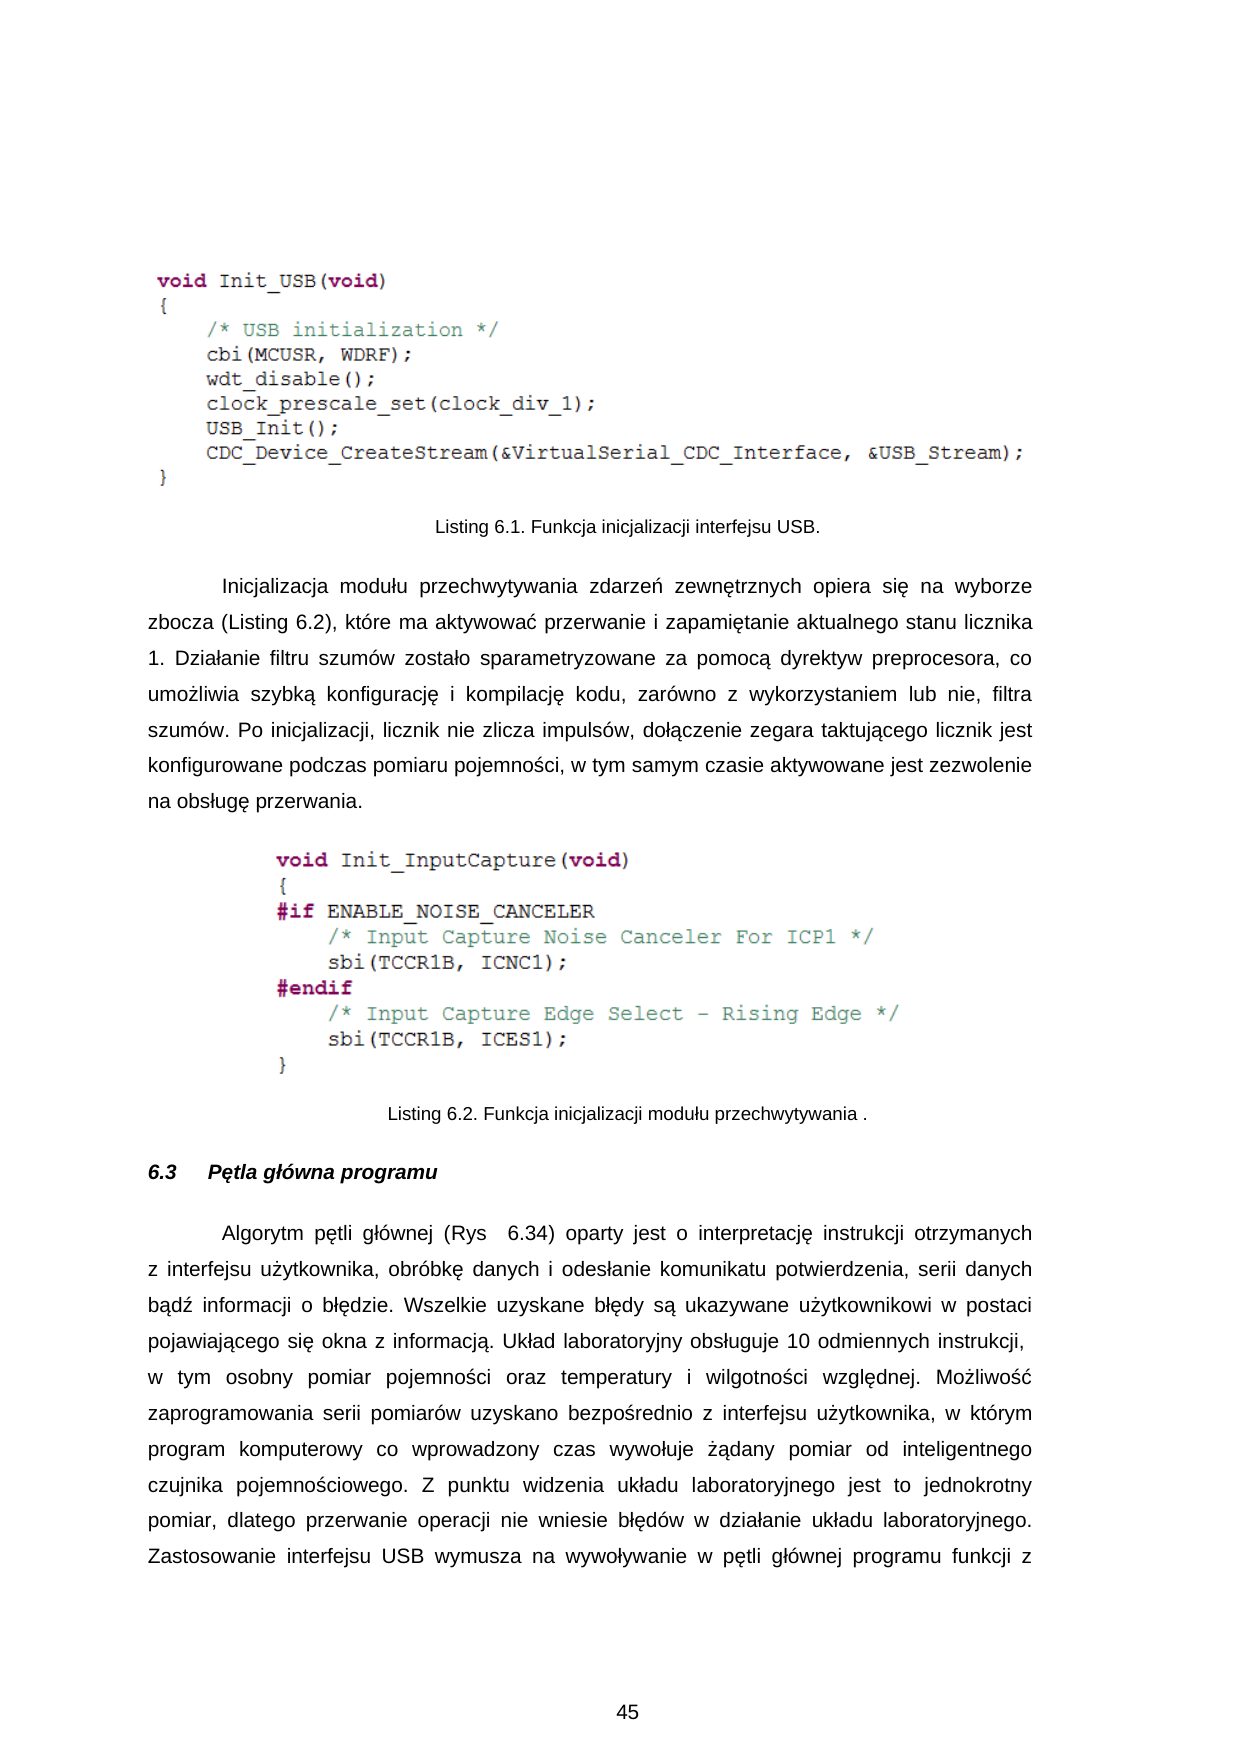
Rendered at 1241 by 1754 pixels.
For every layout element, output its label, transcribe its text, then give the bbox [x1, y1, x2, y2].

picture [274, 850, 907, 1079]
picture [155, 270, 1027, 492]
subtitle Pętla główna programu [148, 1160, 1033, 1184]
text Inicjalizacja modułu przechwytywania zdarzeń zewnętrznych opiera się na wyborze zbocza (listing 6.2), które ma aktywować przerwanie i zapamiętanie aktualnego stanu licznika 1. Działanie filtru szumów zostało sparametryzowane za pomocą dyrektyw preprocesora, co umożliwia szybką konfigurację i kompilację kodu, zarówno z wykorzystaniem lub nie, filtra szumów. Po inicjalizacji, licznik nie zlicza impulsów, dołączenie zegara taktującego licznik jest konfigurowane podczas pomiaru pojemności, w tym samym czasie aktywowane jest zezwolenie na obsługę przerwania. [148, 574, 1033, 813]
